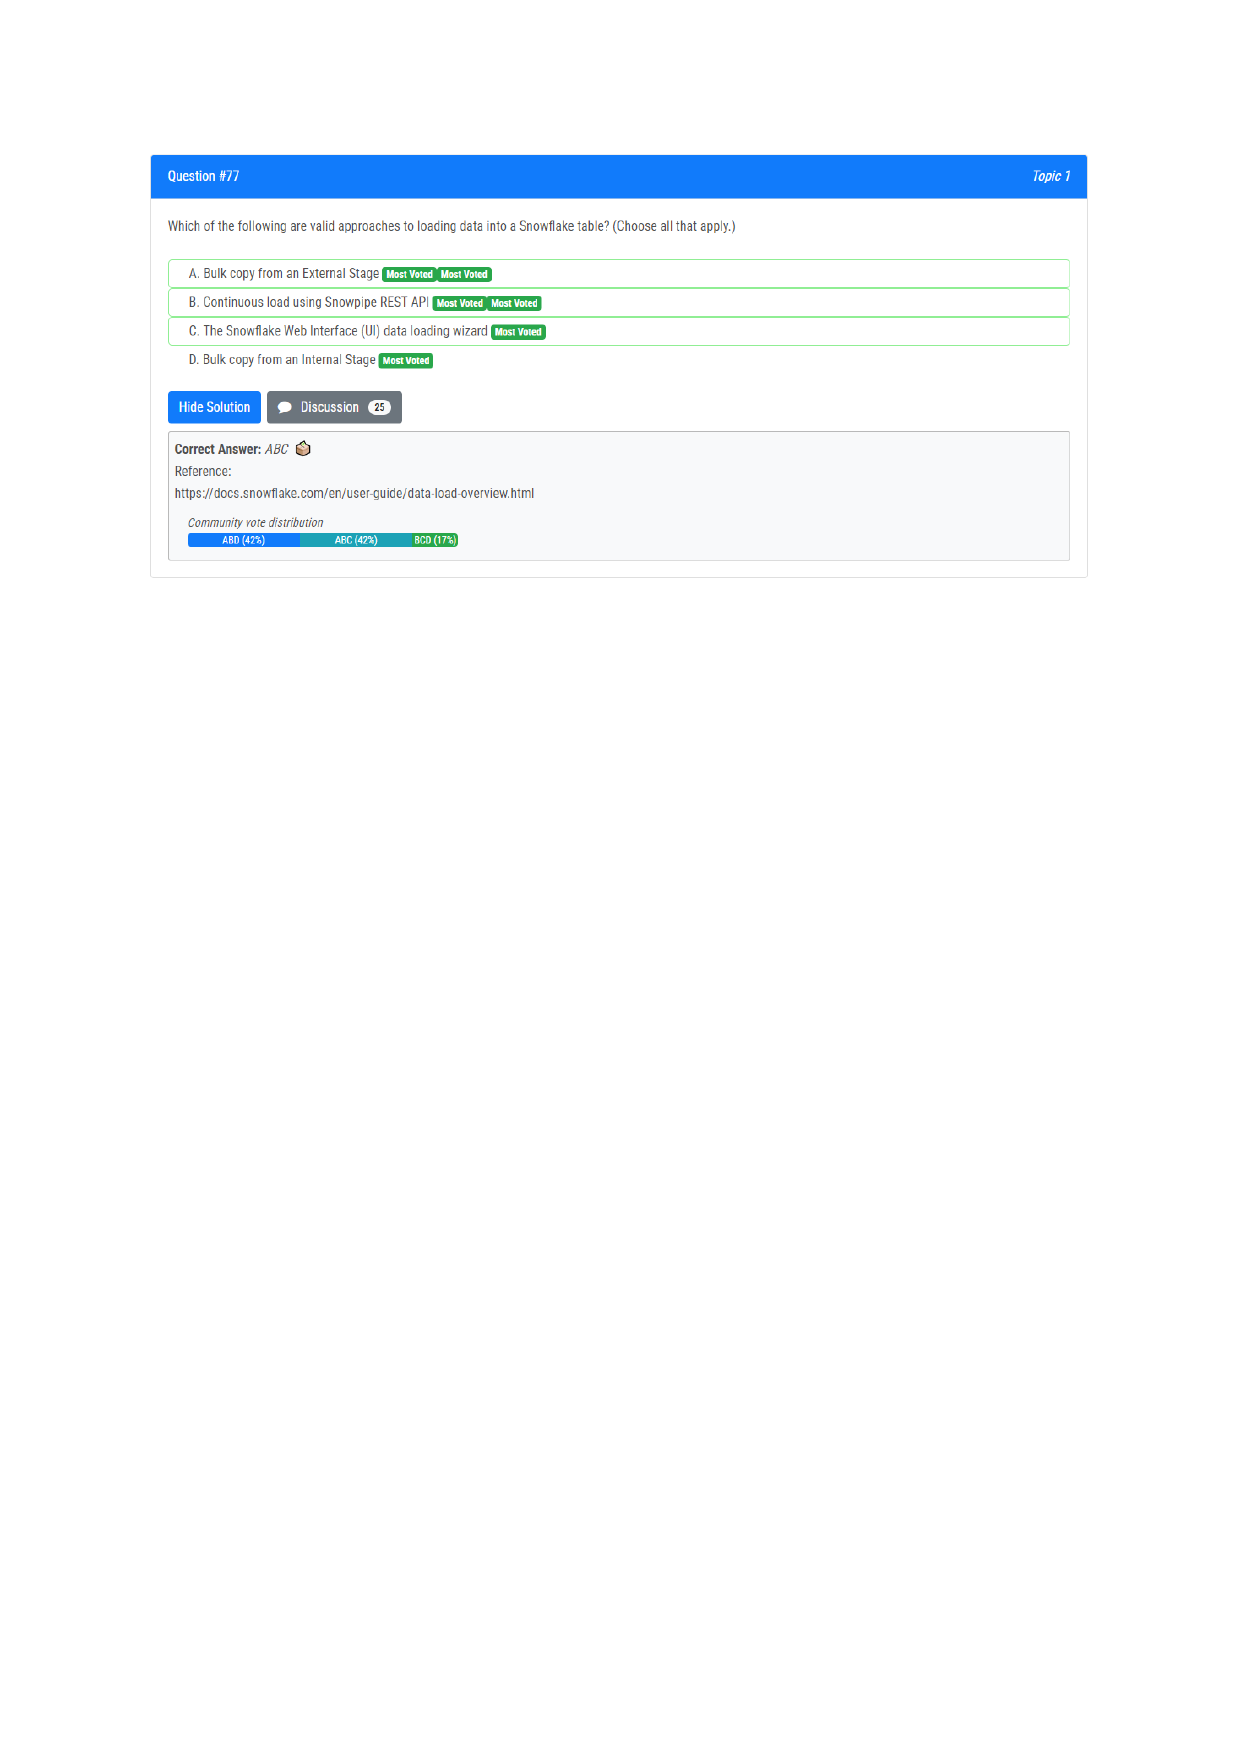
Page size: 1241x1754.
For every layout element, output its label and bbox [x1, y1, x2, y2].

picture [150, 150, 1091, 582]
